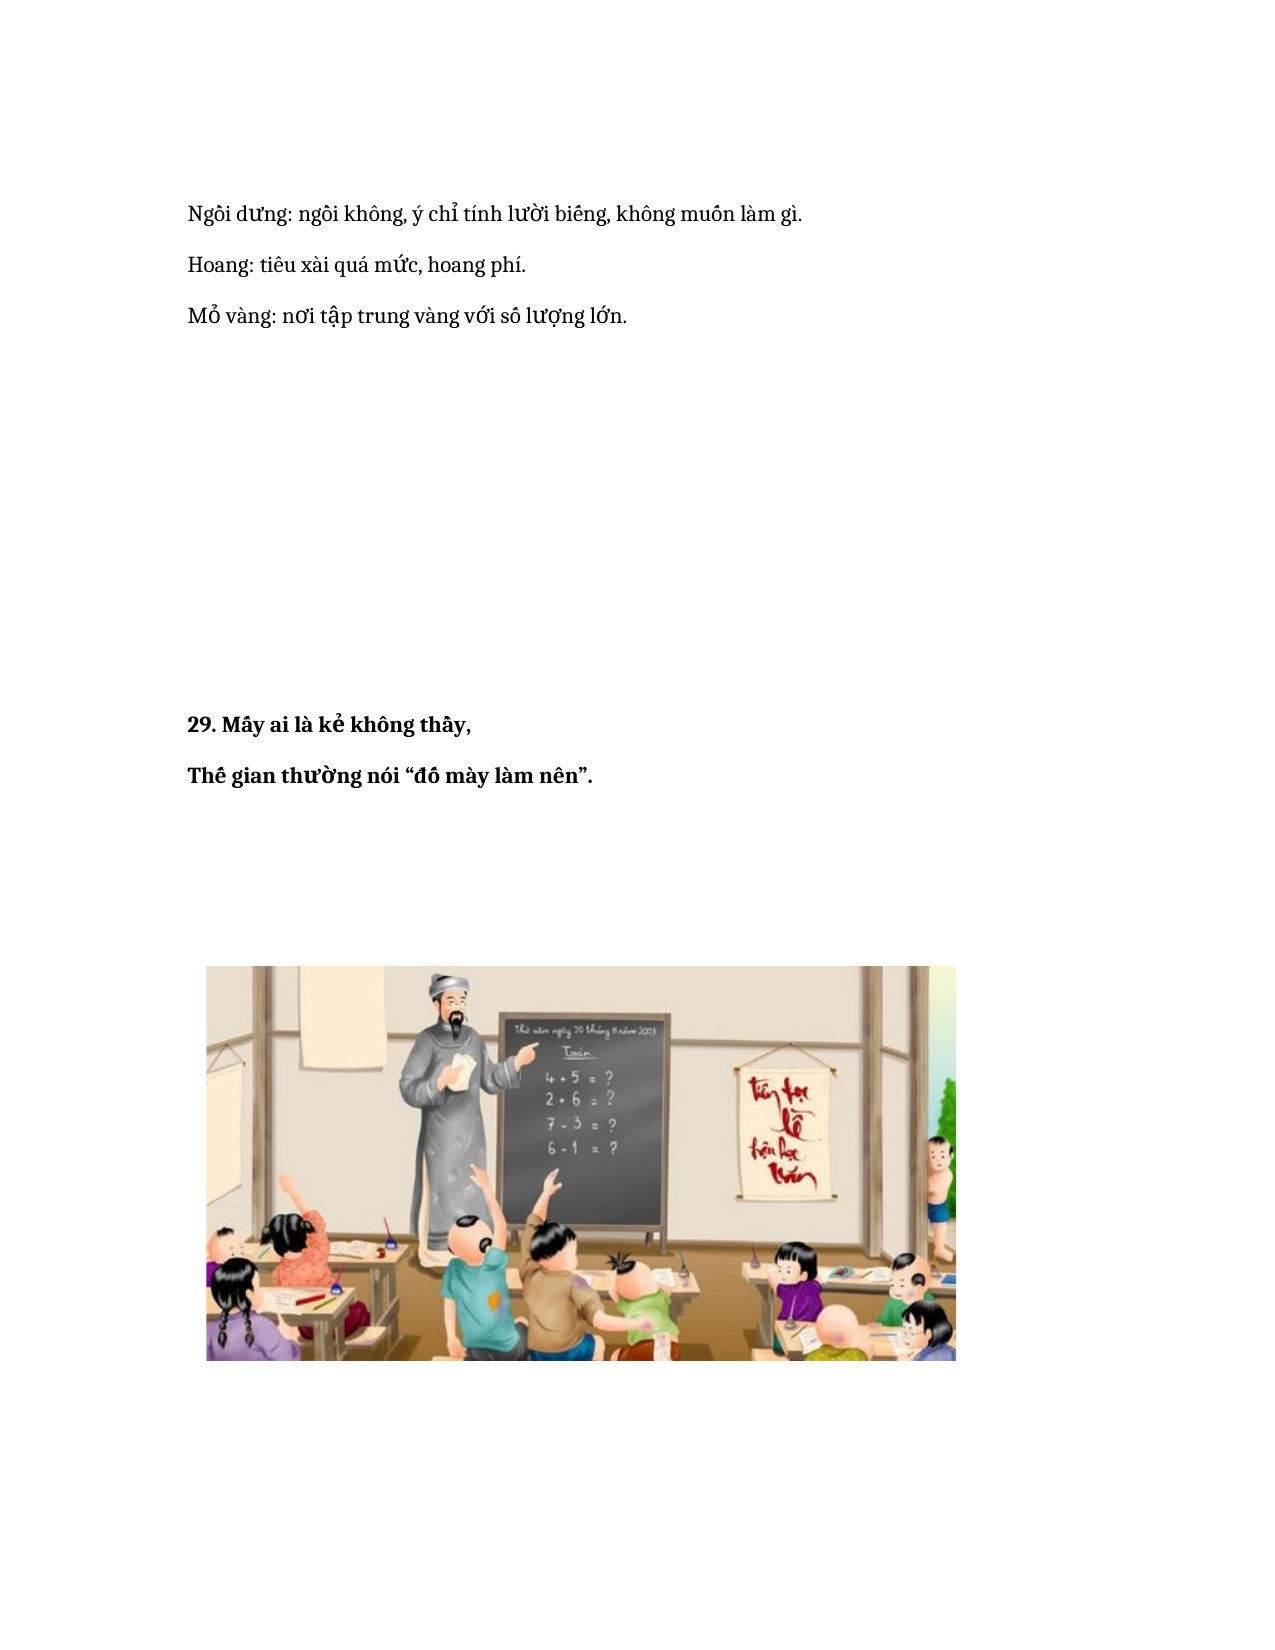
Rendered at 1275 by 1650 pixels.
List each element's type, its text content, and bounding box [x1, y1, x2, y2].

picture [206, 966, 957, 1361]
text Thế gian thường nói “đố mày làm nên”. [187, 762, 1087, 789]
text 29. Mấy ai là kẻ không thầy, [187, 711, 1087, 738]
text Ngồi dưng: ngồi không, ý chỉ tính lười biếng, không muốn làm gì. [187, 201, 1087, 227]
text Mỏ vàng: nơi tập trung vàng với số lượng lớn. [187, 303, 1087, 329]
text Hoang: tiêu xài quá mức, hoang phí. [187, 252, 1087, 278]
